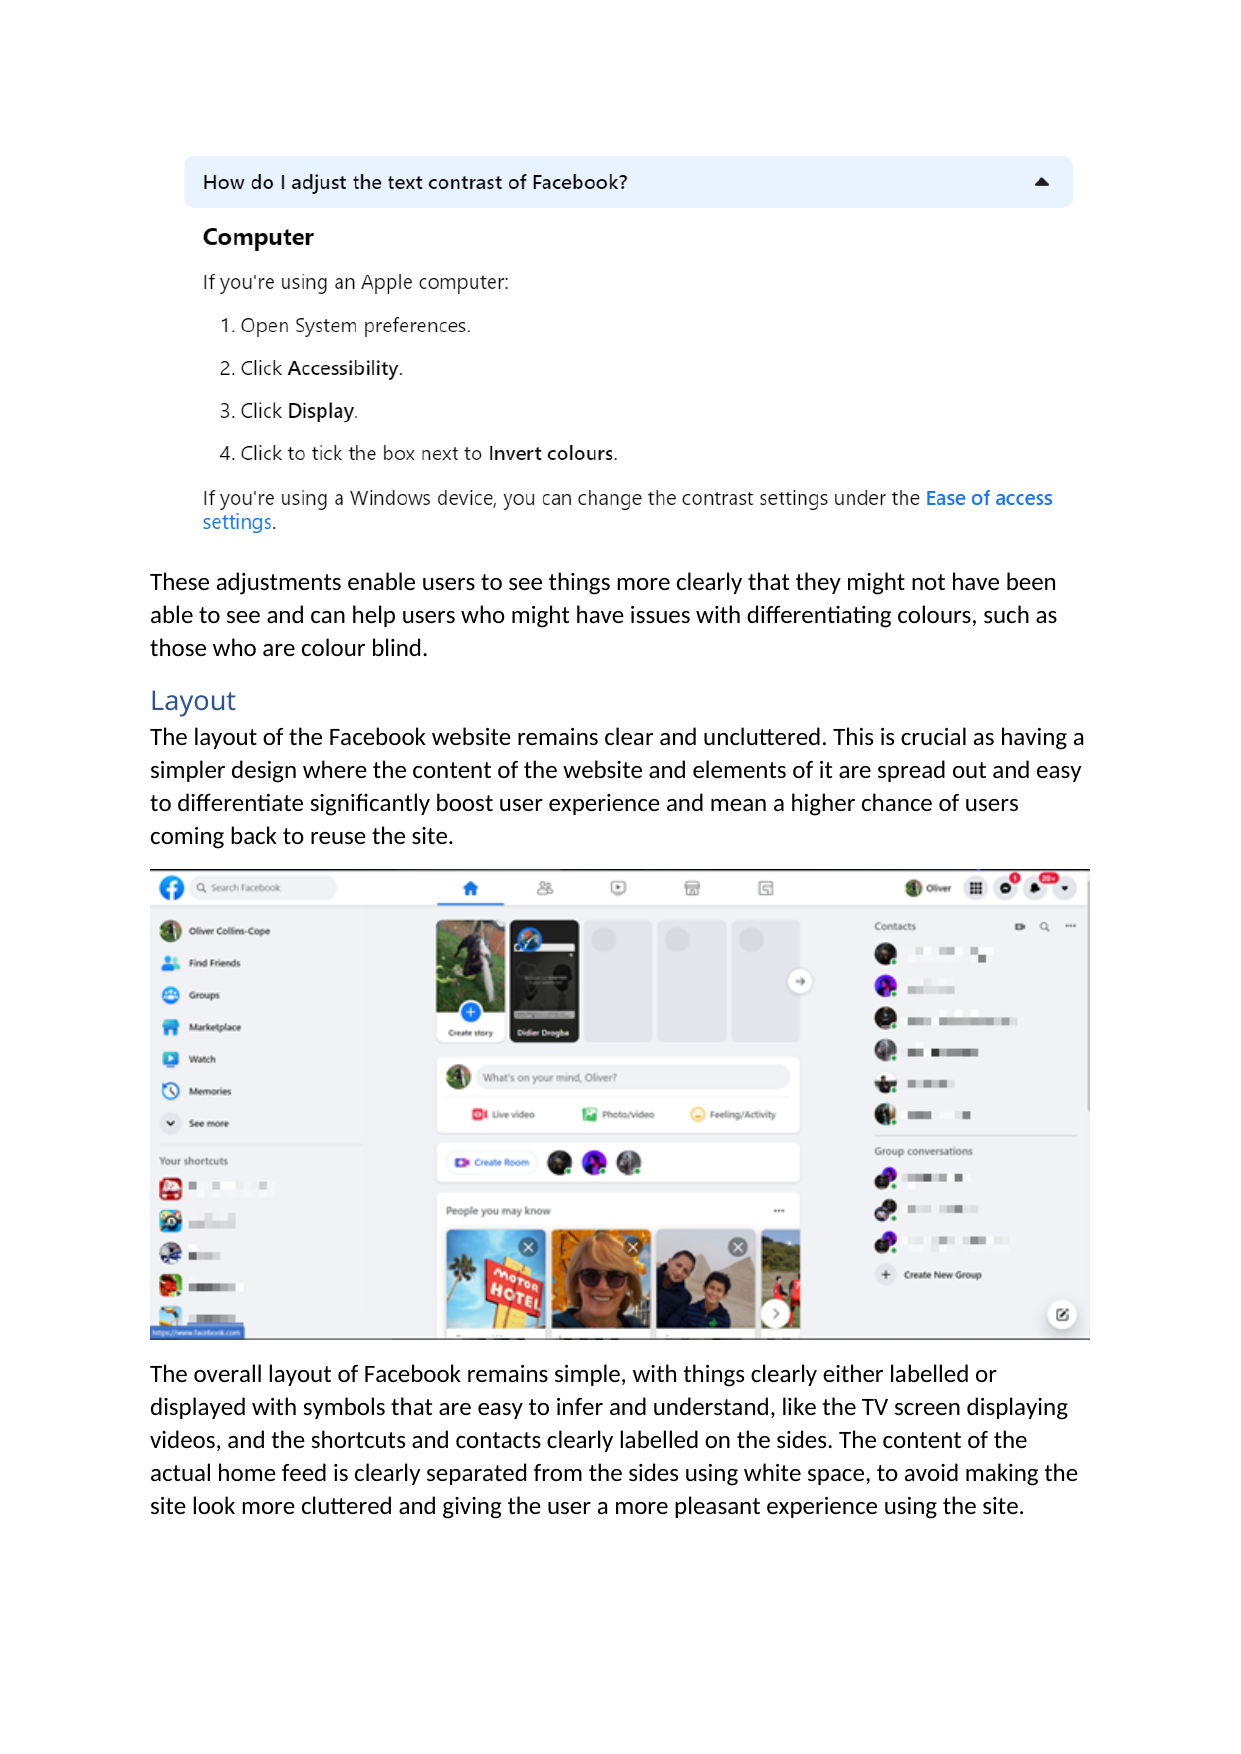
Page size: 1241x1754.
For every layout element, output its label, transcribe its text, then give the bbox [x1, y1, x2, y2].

picture [150, 150, 1091, 548]
text The overall layout of Facebook remains simple, with things clearly either labelled or displayed with symbols that are easy to infer and understand, like the TV screen displaying videos, and the shortcuts and contacts clearly labelled on the sides. The content of the actual home feed is clearly separated from the sides using white space, to avoid making the site look more cluttered and giving the user a more pleasant experience using the site. [150, 1359, 1090, 1521]
subtitle Layout [150, 682, 1090, 718]
text The layout of the Facebook website remains clear and uncluttered. This is crucial as having a simpler design where the content of the website and elements of it are spread out and easy to differentiate significantly boost user experience and mean a higher chance of users coming back to reuse the site. [150, 721, 1090, 851]
picture [150, 869, 1090, 1340]
text These adjustments enable users to see things more clearly that they might not have been able to see and can help users who might have issues with differentiating colours, such as those who are colour blind. [150, 566, 1090, 663]
